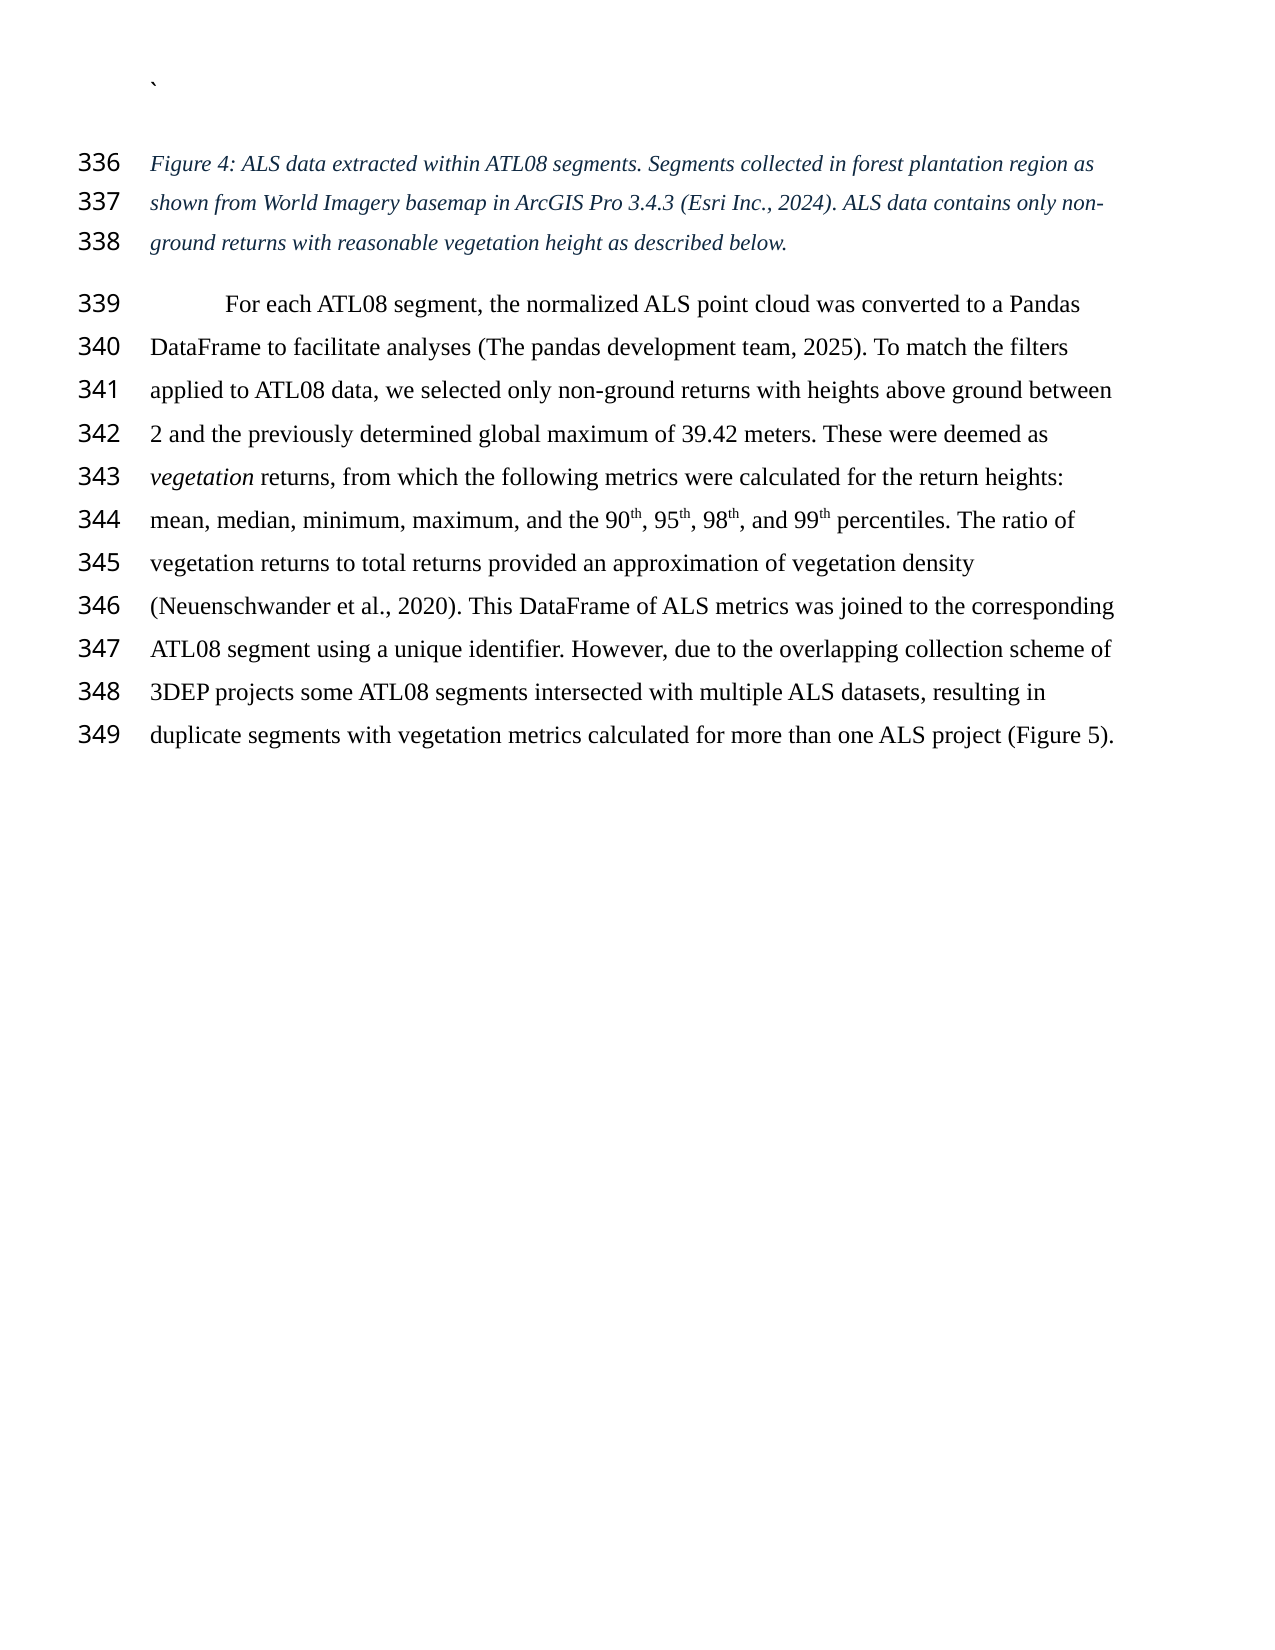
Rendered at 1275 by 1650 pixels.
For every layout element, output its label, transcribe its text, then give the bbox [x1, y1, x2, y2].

text Figure 4: ALS data extracted within ATL08 segments. Segments collected in forest plantation region as shown from World Imagery basemap in ArcGIS Pro 3.4.3 (Esri Inc., 2024). ALS data contains only non-ground returns with reasonable vegetation height as described below. [150, 150, 1125, 255]
text For each ATL08 segment, the normalized ALS point cloud was converted to a Pandas DataFrame to facilitate analyses (The pandas development team, 2025). To match the filters applied to ATL08 data, we selected only non-ground returns with heights above ground between 2 and the previously determined global maximum of 39.42 meters. These were deemed as vegetation returns, from which the following metrics were calculated for the return heights: mean, median, minimum, maximum, and the 90th, 95th, 98th, and 99th percentiles. The ratio of vegetation returns to total returns provided an approximation of vegetation density (Neuenschwander et al., 2020). This DataFrame of ALS metrics was joined to the corresponding ATL08 segment using a unique identifier. However, due to the overlapping collection scheme of 3DEP projects some ATL08 segments intersected with multiple ALS datasets, resulting in duplicate segments with vegetation metrics calculated for more than one ALS project (Figure 5). [150, 289, 1125, 749]
